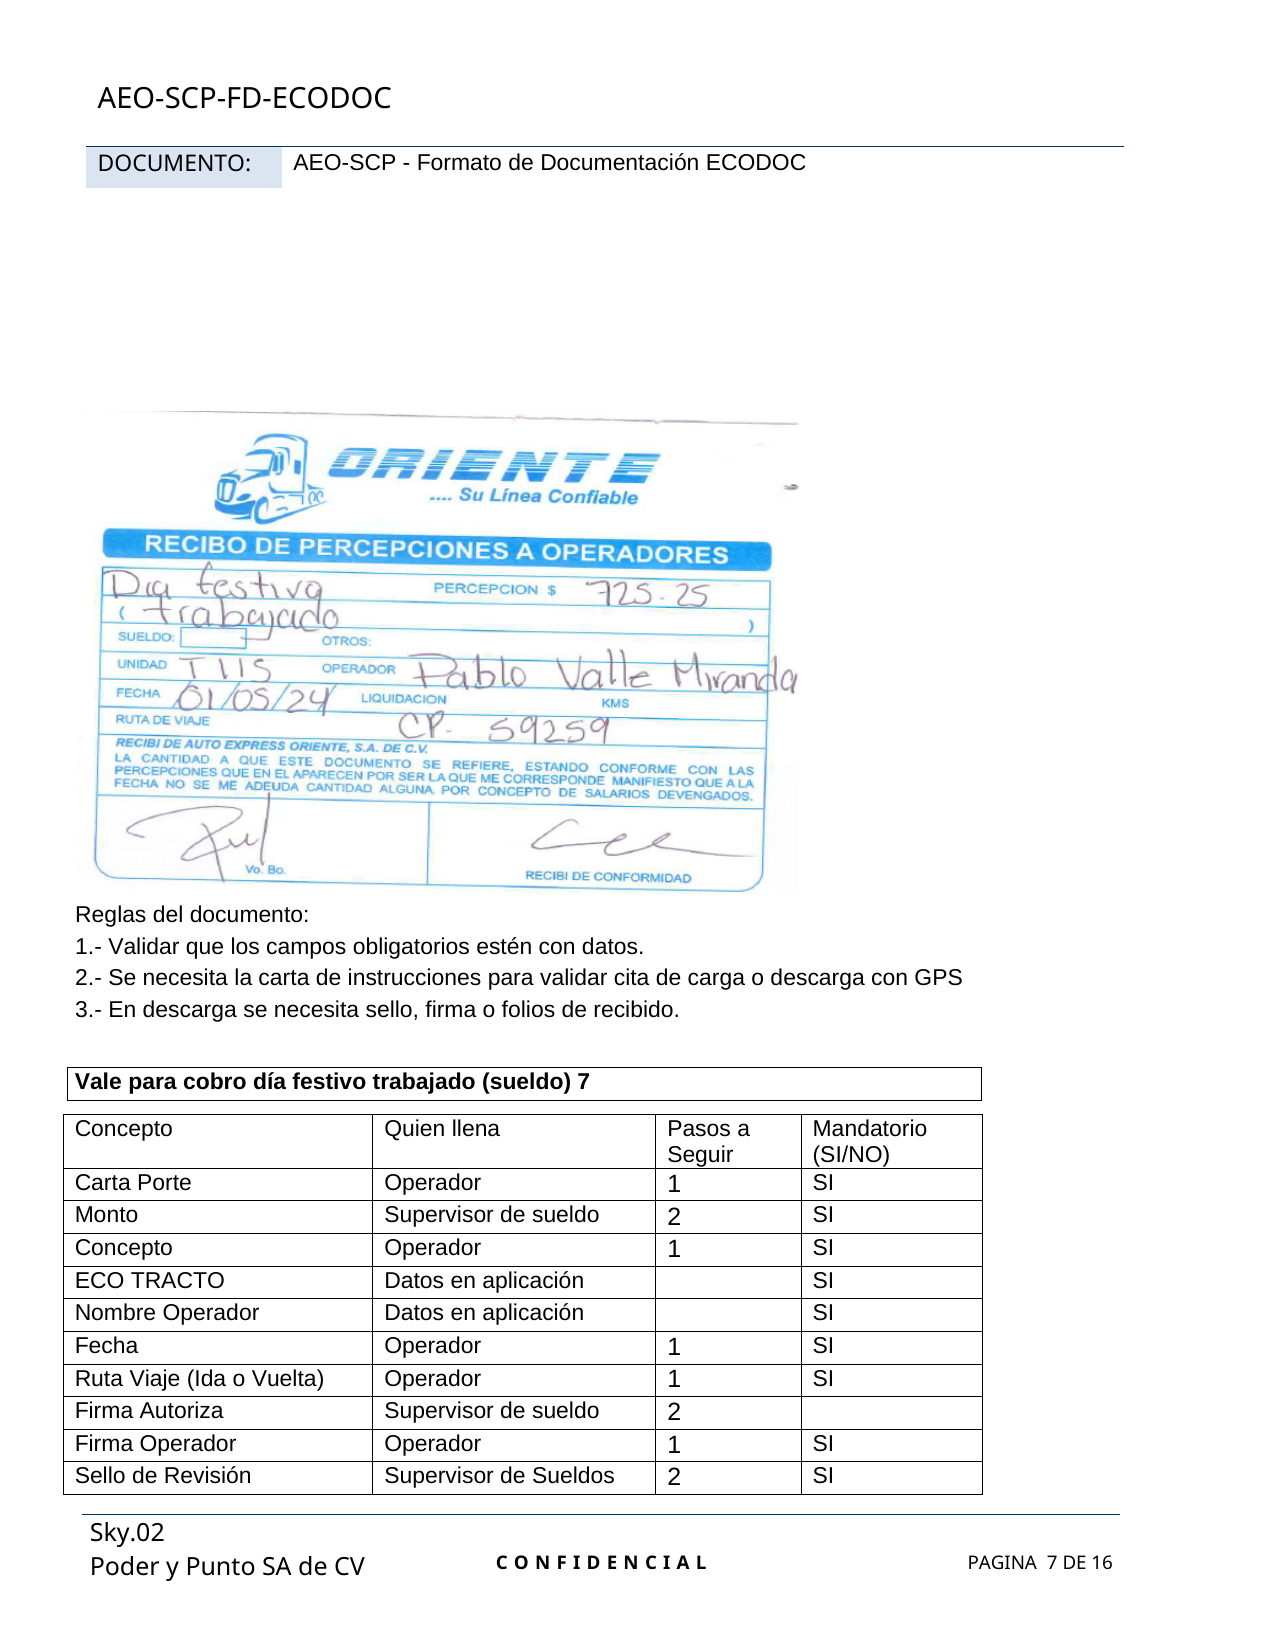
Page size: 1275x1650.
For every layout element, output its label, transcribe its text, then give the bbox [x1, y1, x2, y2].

text Reglas del documento: [75, 901, 1200, 927]
table_cell SI [802, 1169, 982, 1200]
table_cell SI [802, 1462, 982, 1494]
table_cell Datos en aplicación [373, 1299, 655, 1331]
table_cell 1 [656, 1365, 801, 1396]
table_header Mandatorio (SI/NO) [802, 1115, 982, 1168]
table_cell 1 [656, 1234, 801, 1266]
table_cell Monto [64, 1201, 372, 1233]
table_cell Supervisor de sueldo [373, 1397, 655, 1429]
table_cell ECO TRACTO [64, 1267, 372, 1298]
table_cell 1 [656, 1332, 801, 1363]
table_header Concepto [64, 1115, 372, 1168]
text 2.- Se necesita la carta de instrucciones para validar cita de carga o descarga con GPS [75, 964, 1200, 991]
table_cell Operador [373, 1169, 655, 1200]
text 1.- Validar que los campos obligatorios estén con datos. [75, 933, 1200, 959]
table_cell Operador [373, 1430, 655, 1461]
table_cell 2 [656, 1462, 801, 1494]
table_cell SI [802, 1365, 982, 1396]
table_cell Nombre Operador [64, 1299, 372, 1331]
table_cell SI [802, 1299, 982, 1331]
table_header Pasos a Seguir [656, 1115, 801, 1168]
table_cell Datos en aplicación [373, 1267, 655, 1298]
table_cell Operador [373, 1365, 655, 1396]
picture [75, 411, 799, 896]
table_cell Supervisor de sueldo [373, 1201, 655, 1233]
table_cell SI [802, 1201, 982, 1233]
table_cell Supervisor de Sueldos [373, 1462, 655, 1494]
table_cell [656, 1267, 801, 1298]
table_cell SI [802, 1267, 982, 1298]
table_header Vale para cobro día festivo trabajado (sueldo) 7 [68, 1068, 981, 1100]
table_cell Firma Operador [64, 1430, 372, 1461]
table_cell Ruta Viaje (Ida o Vuelta) [64, 1365, 372, 1396]
table_cell SI [802, 1430, 982, 1461]
table_cell Firma Autoriza [64, 1397, 372, 1429]
table_cell Fecha [64, 1332, 372, 1363]
table_cell SI [802, 1332, 982, 1363]
text 3.- En descarga se necesita sello, firma o folios de recibido. [75, 996, 1200, 1022]
table_cell [656, 1299, 801, 1331]
table_cell Operador [373, 1332, 655, 1363]
table_cell SI [802, 1234, 982, 1266]
table_cell 2 [656, 1201, 801, 1233]
table_cell Carta Porte [64, 1169, 372, 1200]
table_cell Sello de Revisión [64, 1462, 372, 1494]
table_cell 2 [656, 1397, 801, 1429]
table_cell 1 [656, 1430, 801, 1461]
table_cell Operador [373, 1234, 655, 1266]
table_cell [802, 1397, 982, 1429]
table_cell 1 [656, 1169, 801, 1200]
table_header Quien llena [373, 1115, 655, 1168]
table_cell Concepto [64, 1234, 372, 1266]
